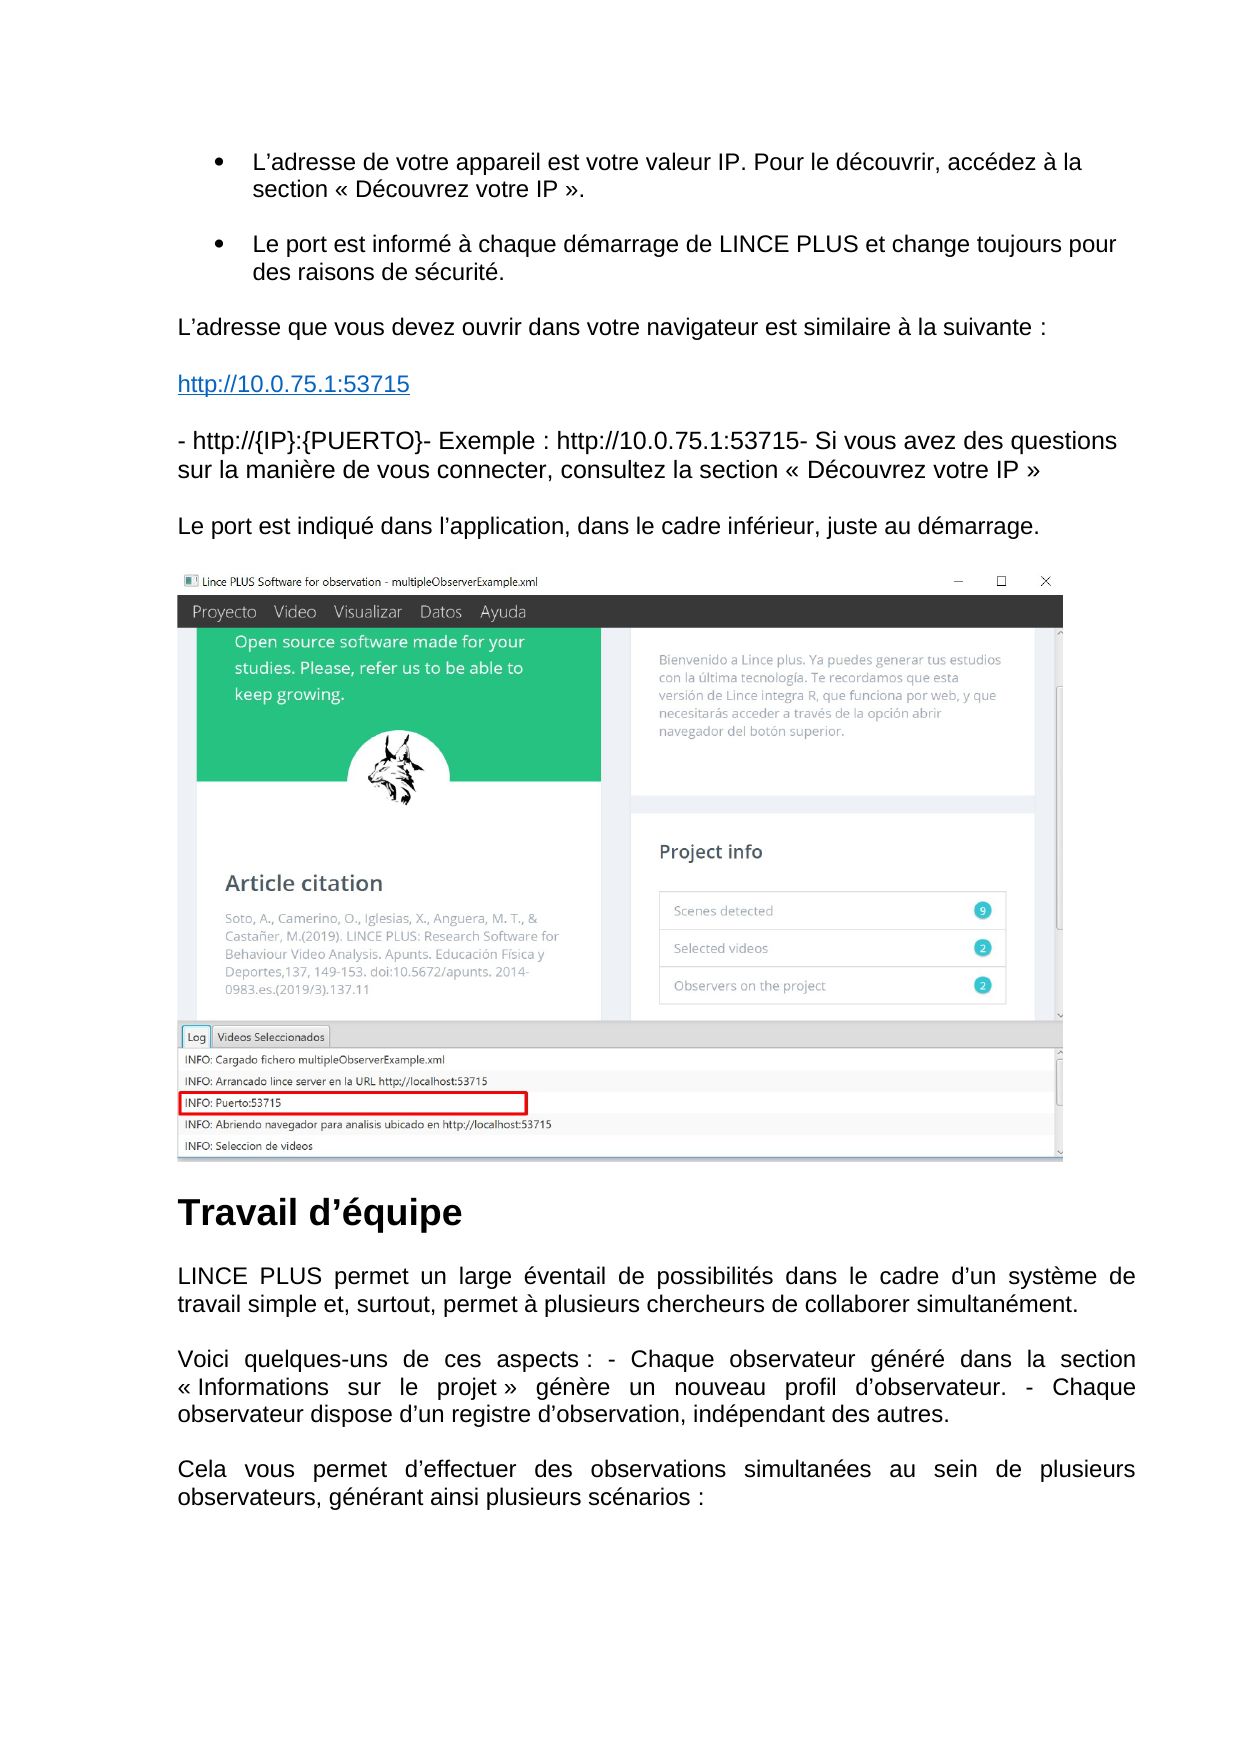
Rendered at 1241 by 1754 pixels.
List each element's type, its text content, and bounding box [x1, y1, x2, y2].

text http://10.0.75.1:53715 [177, 369, 1137, 397]
text Cela vous permet d’effectuer des observations simultanées au sein de plusieurs observateurs, générant ainsi plusieurs scénarios : [177, 1455, 1137, 1511]
text Le port est indiqué dans l’application, dans le cadre inférieur, juste au démarrage. [177, 512, 1137, 540]
text - http://{IP}:{PUERTO}- Exemple : http://10.0.75.1:53715- Si vous avez des questions sur la manière de vous connecter, consultez la section « Découvrez votre IP » [177, 426, 1137, 483]
text Voici quelques-uns de ces aspects : - Chaque observateur généré dans la section « Informations sur le projet » génère un nouveau profil d’observateur. - Chaque observateur dispose d’un registre d’observation, indépendant des autres. [177, 1345, 1137, 1428]
list Le port est informé à chaque démarrage de LINCE PLUS et change toujours pour des raisons de sécurité. [215, 230, 1137, 286]
text LINCE PLUS permet un large éventail de possibilités dans le cadre d’un système de travail simple et, surtout, permet à plusieurs chercheurs de collaborer simultanément. [177, 1262, 1137, 1317]
list L’adresse de votre appareil est votre valeur IP. Pour le découvrir, accédez à la section « Découvrez votre IP ». [215, 148, 1137, 203]
text Travail d’équipe [177, 1190, 1137, 1233]
text L’adresse que vous devez ouvrir dans votre navigateur est similaire à la suivante : [177, 313, 1137, 341]
